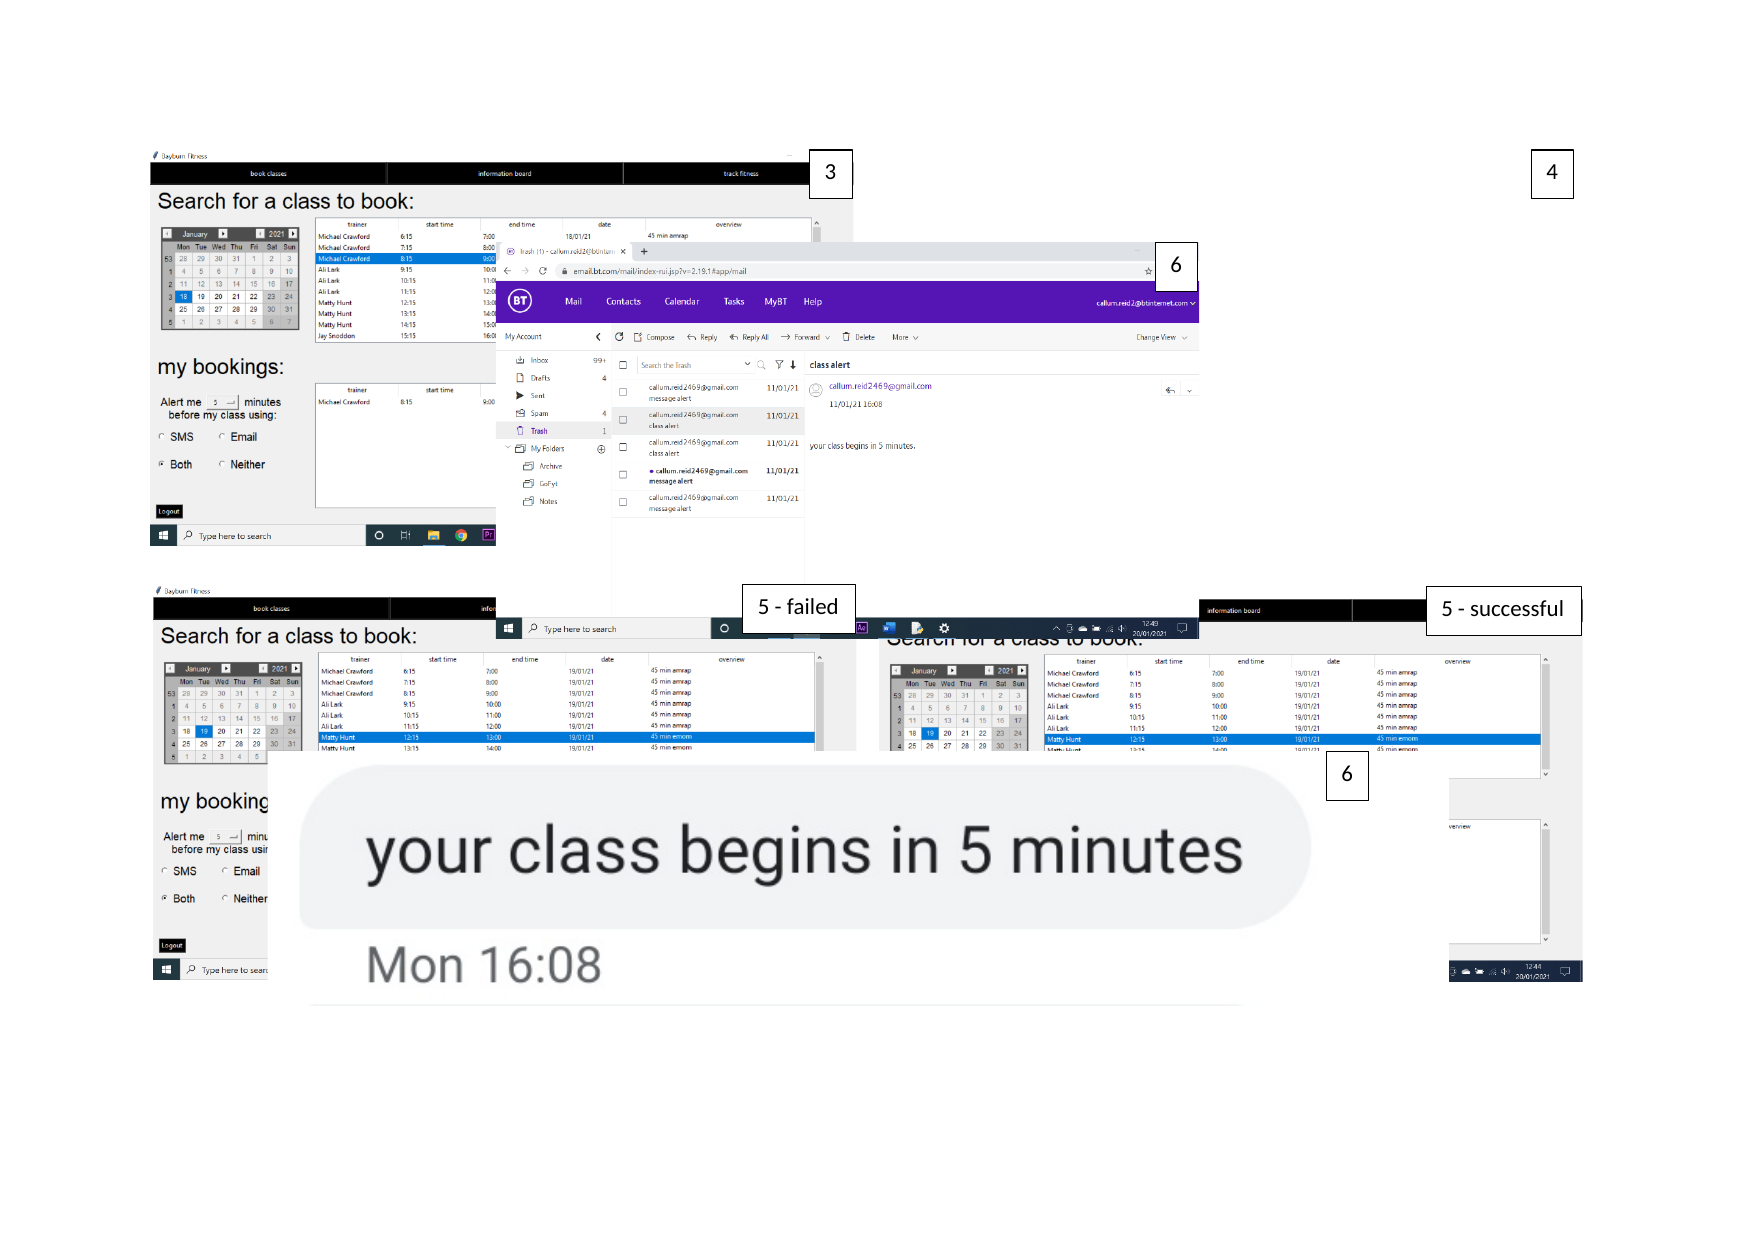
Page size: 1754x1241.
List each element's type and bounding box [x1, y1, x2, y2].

picture [150, 150, 1583, 1006]
